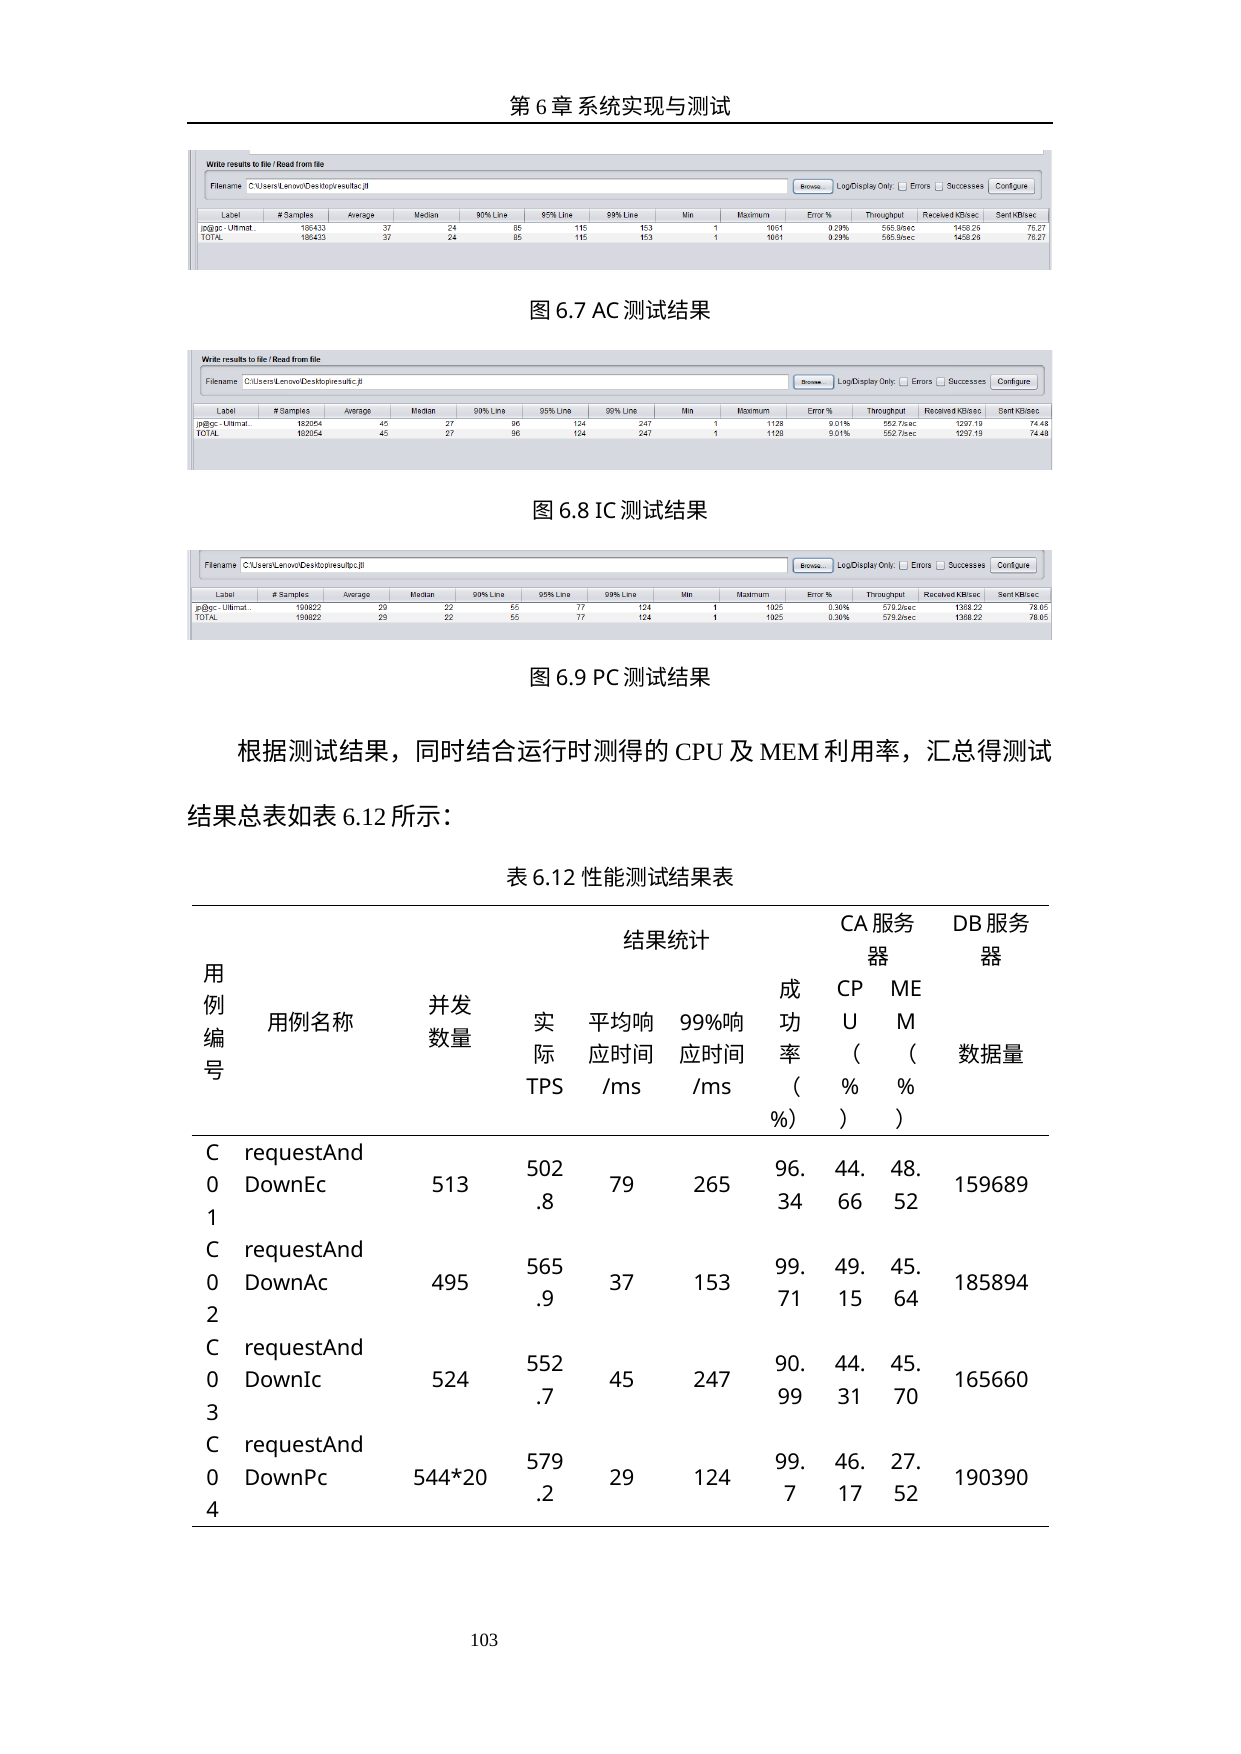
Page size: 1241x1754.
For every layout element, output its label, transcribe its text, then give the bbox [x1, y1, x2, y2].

text 表6.12 性能测试结果表 [187, 860, 1053, 892]
table_header 用例 编号 [192, 906, 233, 1134]
table_header 并发 数量 [388, 906, 512, 1134]
table_cell requestAndDownPc [233, 1428, 388, 1526]
table_cell 48.52 [878, 1136, 933, 1233]
picture [187, 150, 1052, 270]
table_cell 44.66 [822, 1136, 878, 1233]
table_cell 99.71 [758, 1233, 822, 1331]
table_header CA服务器 [822, 906, 933, 971]
text 图6.9 PC测试结果 [187, 660, 1053, 692]
table_cell 实际 TPS [512, 971, 577, 1134]
table_cell 153 [666, 1233, 758, 1331]
table_cell 524 [388, 1331, 512, 1428]
table_cell 37 [578, 1233, 666, 1331]
table_header DB服务器 [934, 906, 1049, 971]
table_cell 513 [388, 1136, 512, 1233]
picture [187, 350, 1053, 470]
table_cell requestAndDownIc [233, 1331, 388, 1428]
table_cell 27.52 [878, 1428, 933, 1526]
table_cell 495 [388, 1233, 512, 1331]
table_cell 579.2 [512, 1428, 577, 1526]
table_cell C02 [192, 1233, 233, 1331]
table_cell 99.7 [758, 1428, 822, 1526]
table_cell 565.9 [512, 1233, 577, 1331]
table_cell CPU （%） [822, 971, 878, 1134]
table_cell 265 [666, 1136, 758, 1233]
table_cell 平均响应时间/ms [578, 971, 666, 1134]
picture [187, 550, 1052, 640]
table_cell 124 [666, 1428, 758, 1526]
table_cell 45.64 [878, 1233, 933, 1331]
text 图6.8 IC测试结果 [187, 492, 1053, 525]
text 图6.7 AC测试结果 [187, 292, 1053, 325]
table_cell MEM （%） [878, 971, 933, 1134]
table_cell 46.17 [822, 1428, 878, 1526]
table_header 用例名称 [233, 906, 388, 1134]
table_cell 成功率 （%） [758, 971, 822, 1134]
table_cell C01 [192, 1136, 233, 1233]
table_cell requestAndDownAc [233, 1233, 388, 1331]
table_cell 165660 [934, 1331, 1049, 1428]
table_cell 29 [578, 1428, 666, 1526]
table_cell 44.31 [822, 1331, 878, 1428]
table_cell 247 [666, 1331, 758, 1428]
table_cell 数据量 [934, 971, 1049, 1134]
text 根据测试结果，同时结合运行时测得的CPU及MEM利用率，汇总得测试结果总表如表6.12所示： [187, 717, 1053, 847]
table_cell C04 [192, 1428, 233, 1526]
table_cell 190390 [934, 1428, 1049, 1526]
table_cell 544*20 [388, 1428, 512, 1526]
table_cell 90.99 [758, 1331, 822, 1428]
table_cell 552.7 [512, 1331, 577, 1428]
table_cell 502.8 [512, 1136, 577, 1233]
table_cell 45.70 [878, 1331, 933, 1428]
table_cell 159689 [934, 1136, 1049, 1233]
table_cell 49.15 [822, 1233, 878, 1331]
table_header 结果统计 [512, 906, 822, 971]
table_cell C03 [192, 1331, 233, 1428]
table_cell 185894 [934, 1233, 1049, 1331]
table_cell requestAndDownEc [233, 1136, 388, 1233]
table_cell 45 [578, 1331, 666, 1428]
table_cell 79 [578, 1136, 666, 1233]
table_cell 96.34 [758, 1136, 822, 1233]
table_cell 99%响应时间/ms [666, 971, 758, 1134]
